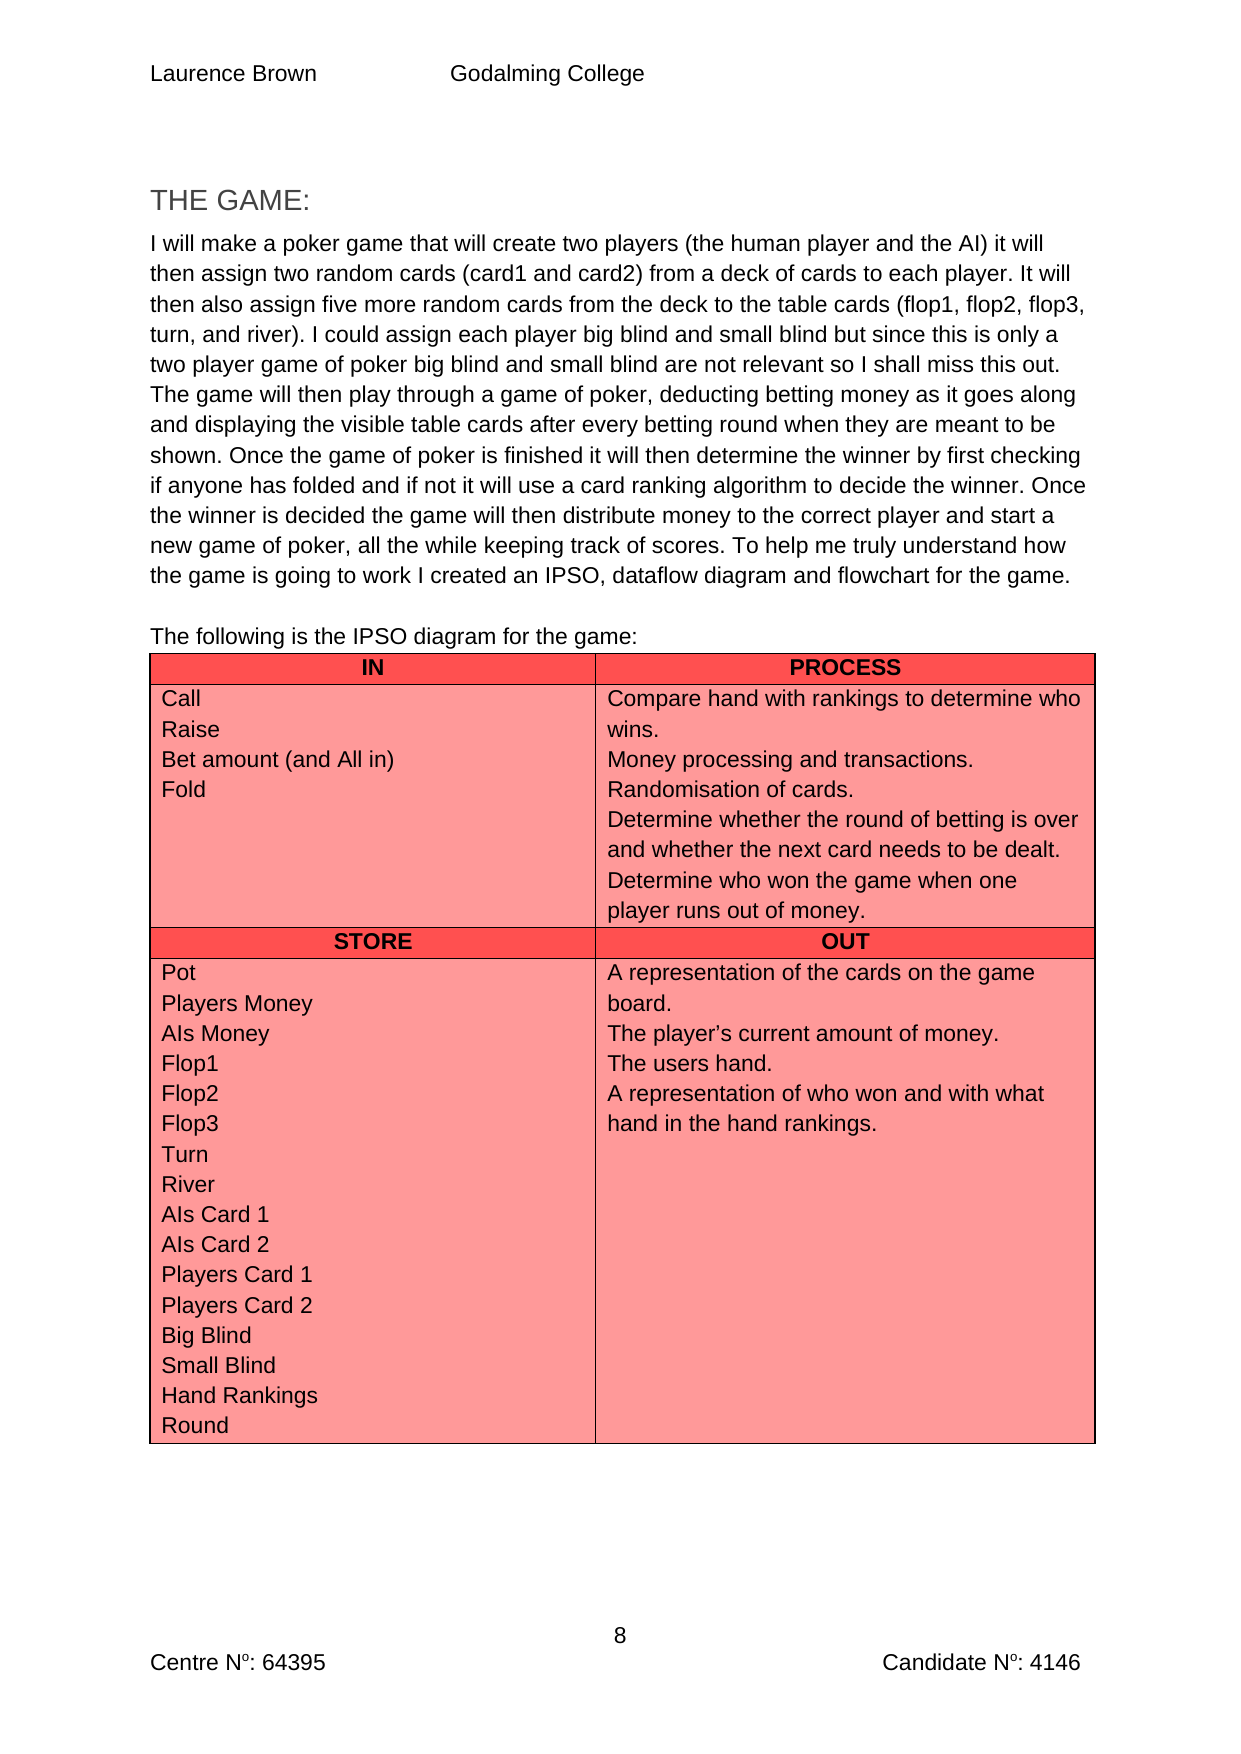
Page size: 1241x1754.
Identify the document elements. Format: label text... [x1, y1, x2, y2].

table_cell Pot Players Money AIs Money Flop1 Flop2 Flop3 Turn River AIs Card 1 AIs Card 2 Players Card 1 Players Card 2 Big Blind Small Blind Hand Rankings Round [151, 959, 595, 1443]
text I will make a poker game that will create two players (the human player and the AI) it will then assign two random cards (card1 and card2) from a deck of cards to each player. It will then also assign five more random cards from the deck to the table cards (flop1, flop2, flop3, turn, and river). I could assign each player big blind and small blind but since this is only a two player game of poker big blind and small blind are not relevant so I shall miss this out. The game will then play through a game of poker, deducting betting money as it goes along and displaying the visible table cards after every betting round when they are meant to be shown. Once the game of poker is finished it will then determine the winner by first checking if anyone has folded and if not it will use a card ranking algorithm to decide the winner. Once the winner is decided the game will then distribute money to the correct player and start a new game of poker, all the while keeping track of scores. To help me truly understand how the game is going to work I created an IPSO, dataflow diagram and flowchart for the game. [150, 230, 1090, 589]
table_cell STORE [151, 928, 595, 958]
table_cell Compare hand with rankings to determine who wins. Money processing and transactions. Randomisation of cards. Determine whether the round of betting is over and whether the next card needs to be dealt. Determine who won the game when one player runs out of money. [596, 685, 1094, 927]
table_cell A representation of the cards on the game board. The player’s current amount of money. The users hand. A representation of who won and with what hand in the hand rankings. [596, 959, 1094, 1443]
text The following is the IPSO diagram for the game: [150, 623, 1090, 649]
table_header PROCESS [596, 654, 1094, 684]
table_cell OUT [596, 928, 1094, 958]
subtitle THE GAME: [150, 183, 1090, 217]
table_cell Call Raise Bet amount (and All in) Fold [151, 685, 595, 927]
table_header IN [151, 654, 595, 684]
